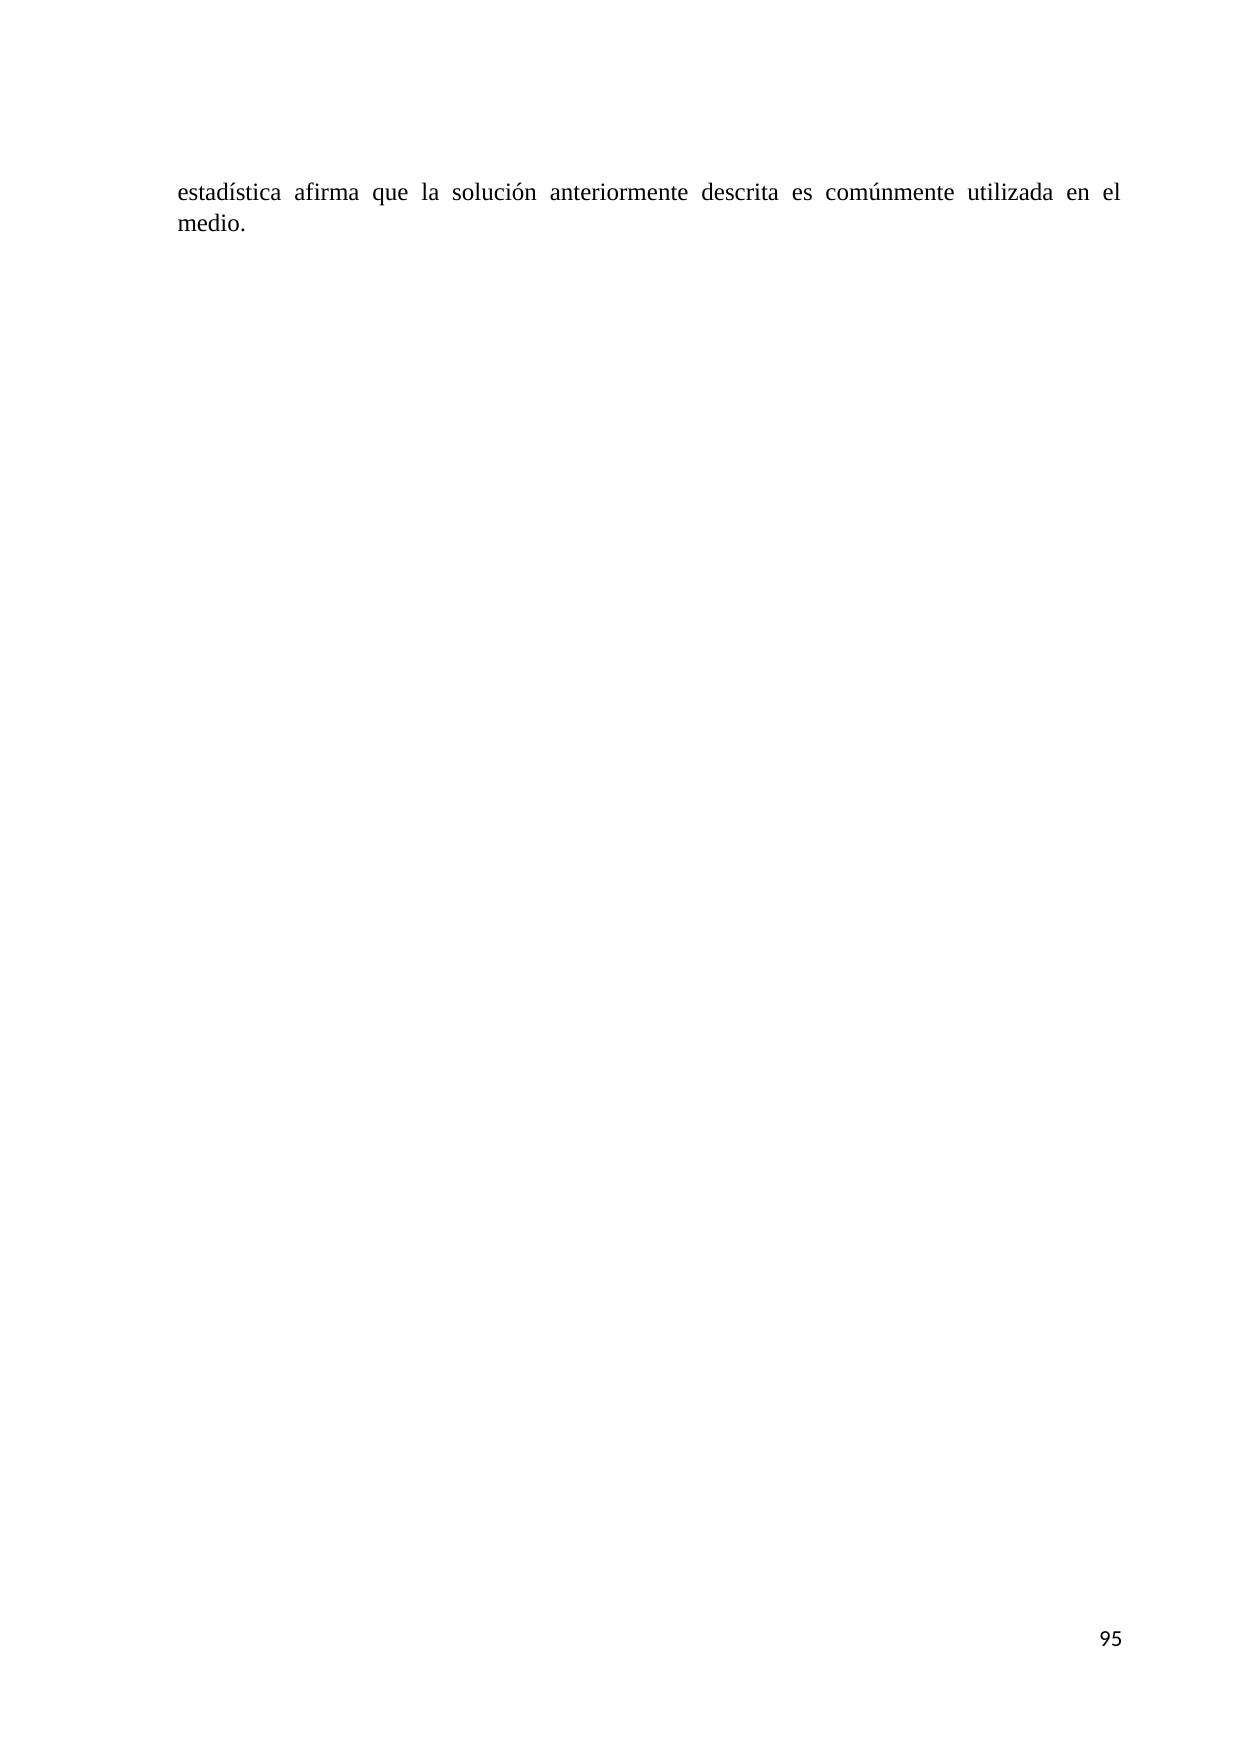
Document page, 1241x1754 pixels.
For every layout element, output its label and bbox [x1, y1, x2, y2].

text [177, 177, 1122, 237]
